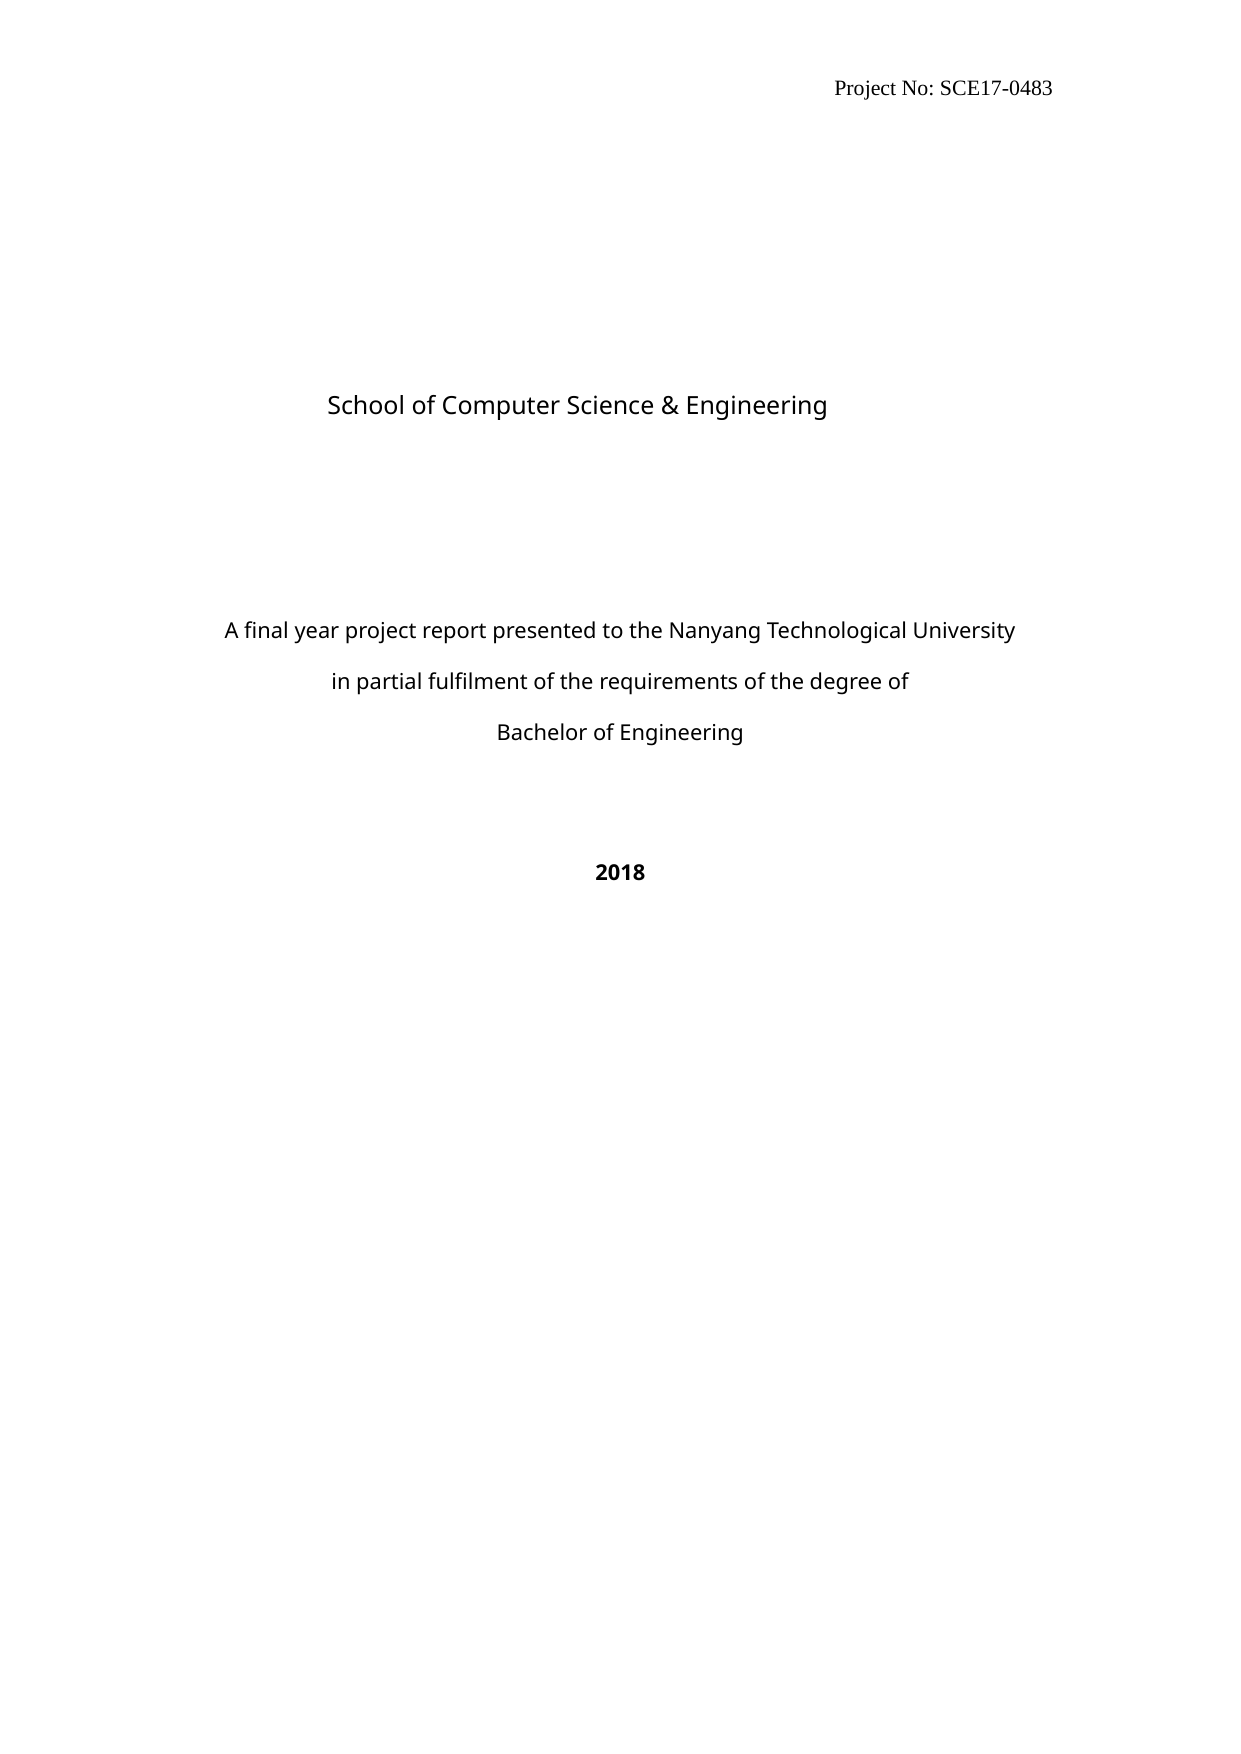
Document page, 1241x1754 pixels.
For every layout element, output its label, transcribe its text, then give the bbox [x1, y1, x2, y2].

text A final year project report presented to the Nanyang Technological University [150, 615, 1090, 645]
text in partial fulfilment of the requirements of the degree of [150, 666, 1090, 696]
text School of Computer Science & Engineering [283, 388, 1090, 422]
text 2018 [150, 857, 1090, 887]
text Bachelor of Engineering [150, 717, 1090, 747]
